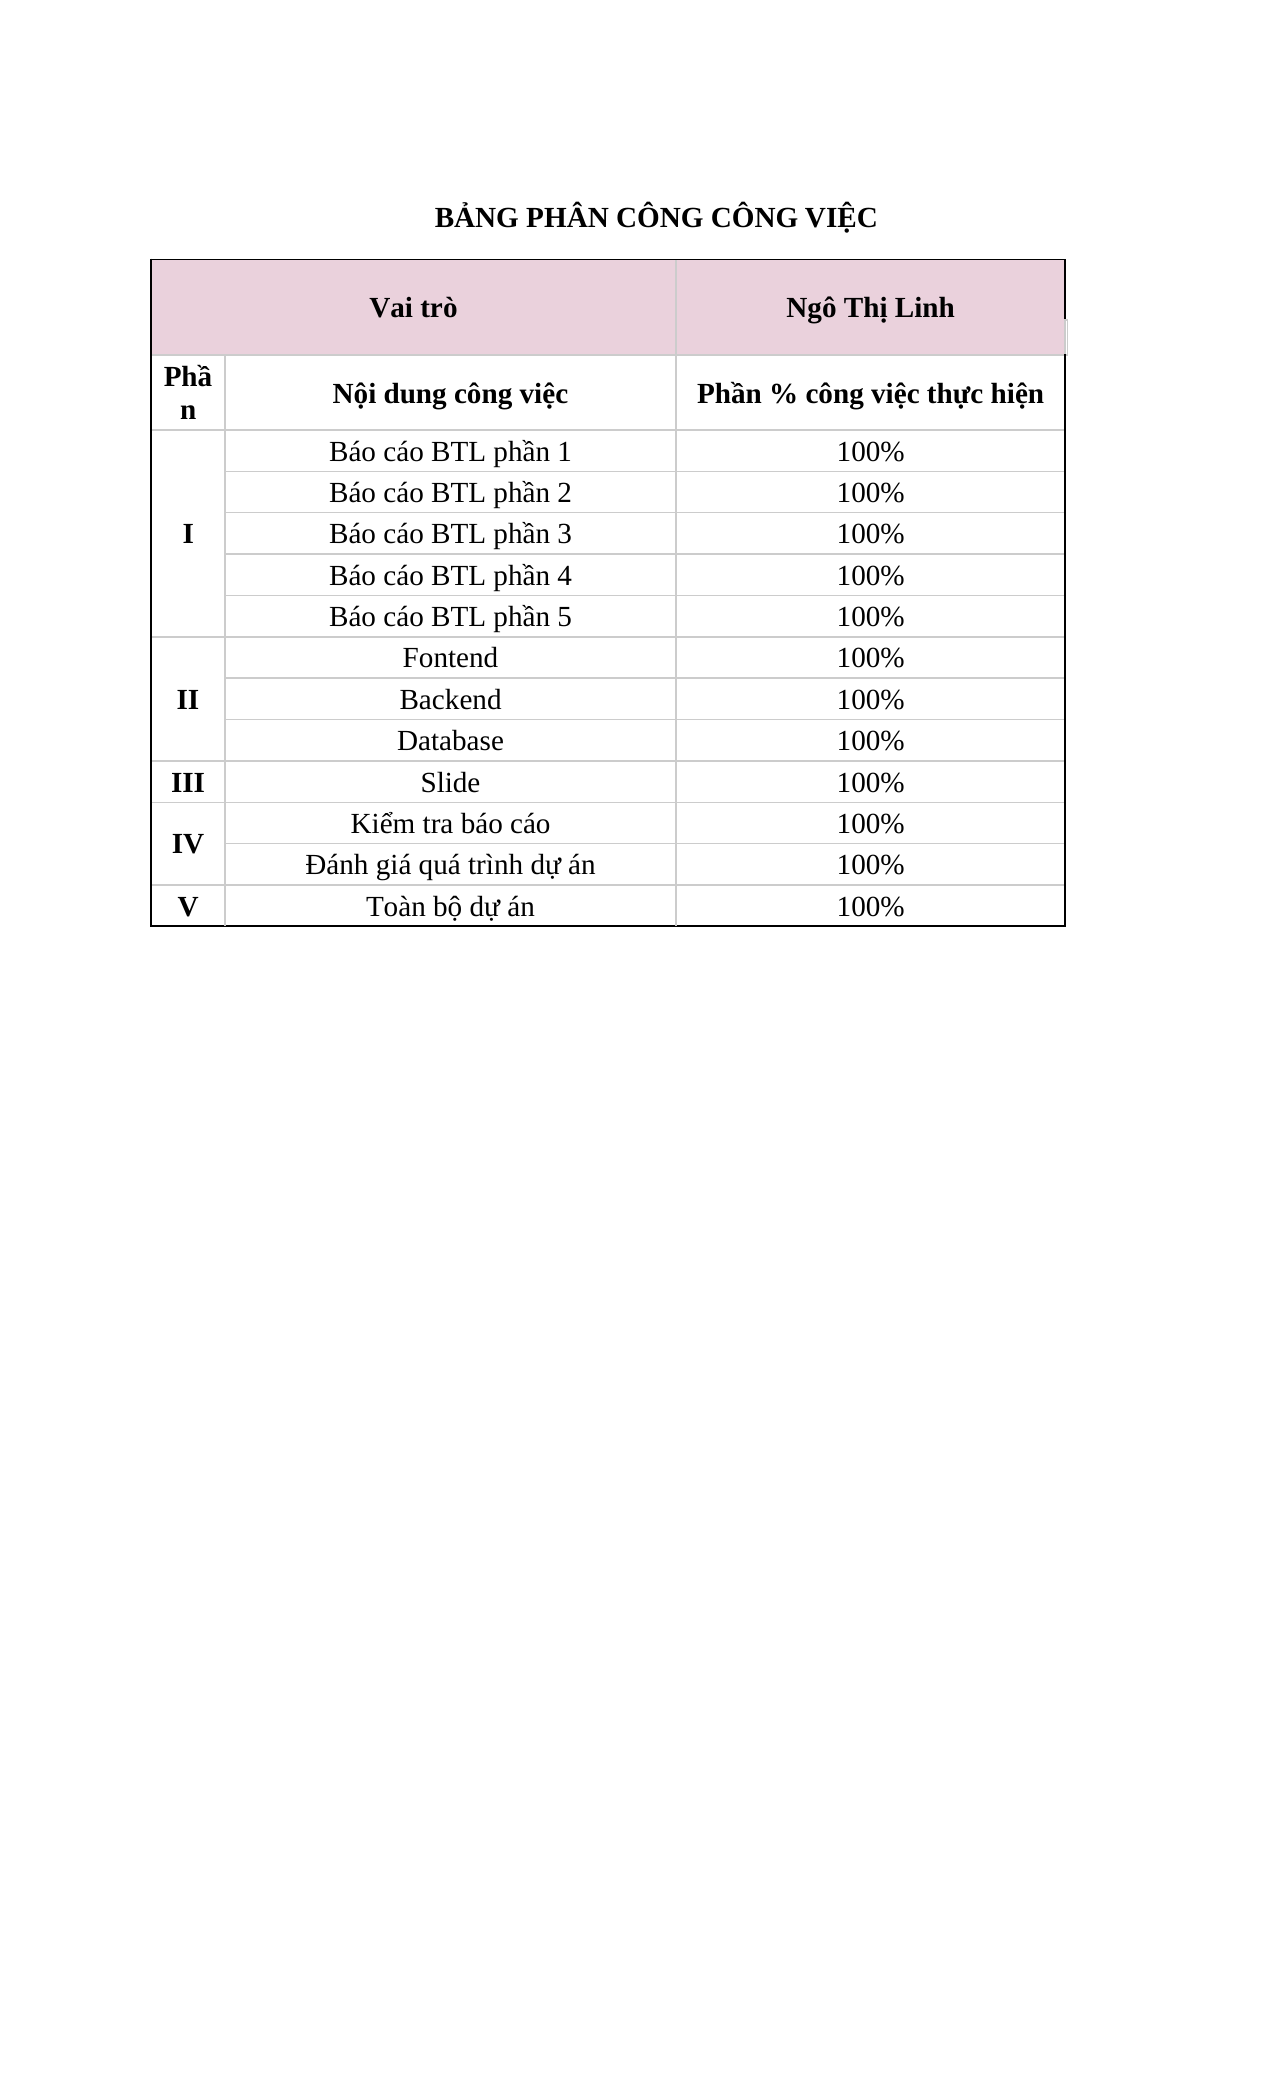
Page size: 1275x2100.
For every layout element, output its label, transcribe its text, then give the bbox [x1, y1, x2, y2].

table_header Ngô Thị Linh [677, 260, 1064, 354]
table_cell Báo cáo BTL phần 3 [226, 513, 675, 553]
table_cell 100% [677, 431, 1064, 471]
table_cell Nội dung công việc [226, 356, 675, 429]
table_cell Đánh giá quá trình dự án [226, 844, 675, 884]
table_cell Slide [226, 762, 675, 801]
table_cell Toàn bộ dự án [226, 886, 675, 925]
table_cell 100% [677, 803, 1064, 843]
table_cell Phần % công việc thực hiện [677, 356, 1064, 429]
table_cell Kiểm tra báo cáo [226, 803, 675, 843]
table_cell 100% [677, 844, 1064, 884]
table_cell Báo cáo BTL phần 4 [226, 555, 675, 594]
table_cell Báo cáo BTL phần 2 [226, 472, 675, 512]
table_cell 100% [677, 762, 1064, 801]
table_cell V [152, 886, 224, 925]
table_cell 100% [677, 555, 1064, 594]
table_cell 100% [677, 513, 1064, 553]
table_cell Database [226, 720, 675, 760]
table_cell IV [152, 803, 224, 884]
table_cell Báo cáo BTL phần 5 [226, 596, 675, 636]
table_cell Báo cáo BTL phần 1 [226, 431, 675, 471]
table_header Vai trò [152, 260, 675, 354]
table_cell 100% [677, 886, 1064, 925]
table_cell II [152, 638, 224, 760]
table_cell 100% [677, 472, 1064, 512]
table_cell 100% [677, 679, 1064, 719]
table_cell III [152, 762, 224, 801]
table_cell 100% [677, 720, 1064, 760]
table_cell 100% [677, 638, 1064, 677]
table_cell Backend [226, 679, 675, 719]
table_cell I [152, 431, 224, 636]
table_cell Phần [152, 356, 224, 429]
table_cell 100% [677, 596, 1064, 636]
table_cell Fontend [226, 638, 675, 677]
subtitle BẢNG PHÂN CÔNG CÔNG VIỆC [187, 200, 1125, 233]
